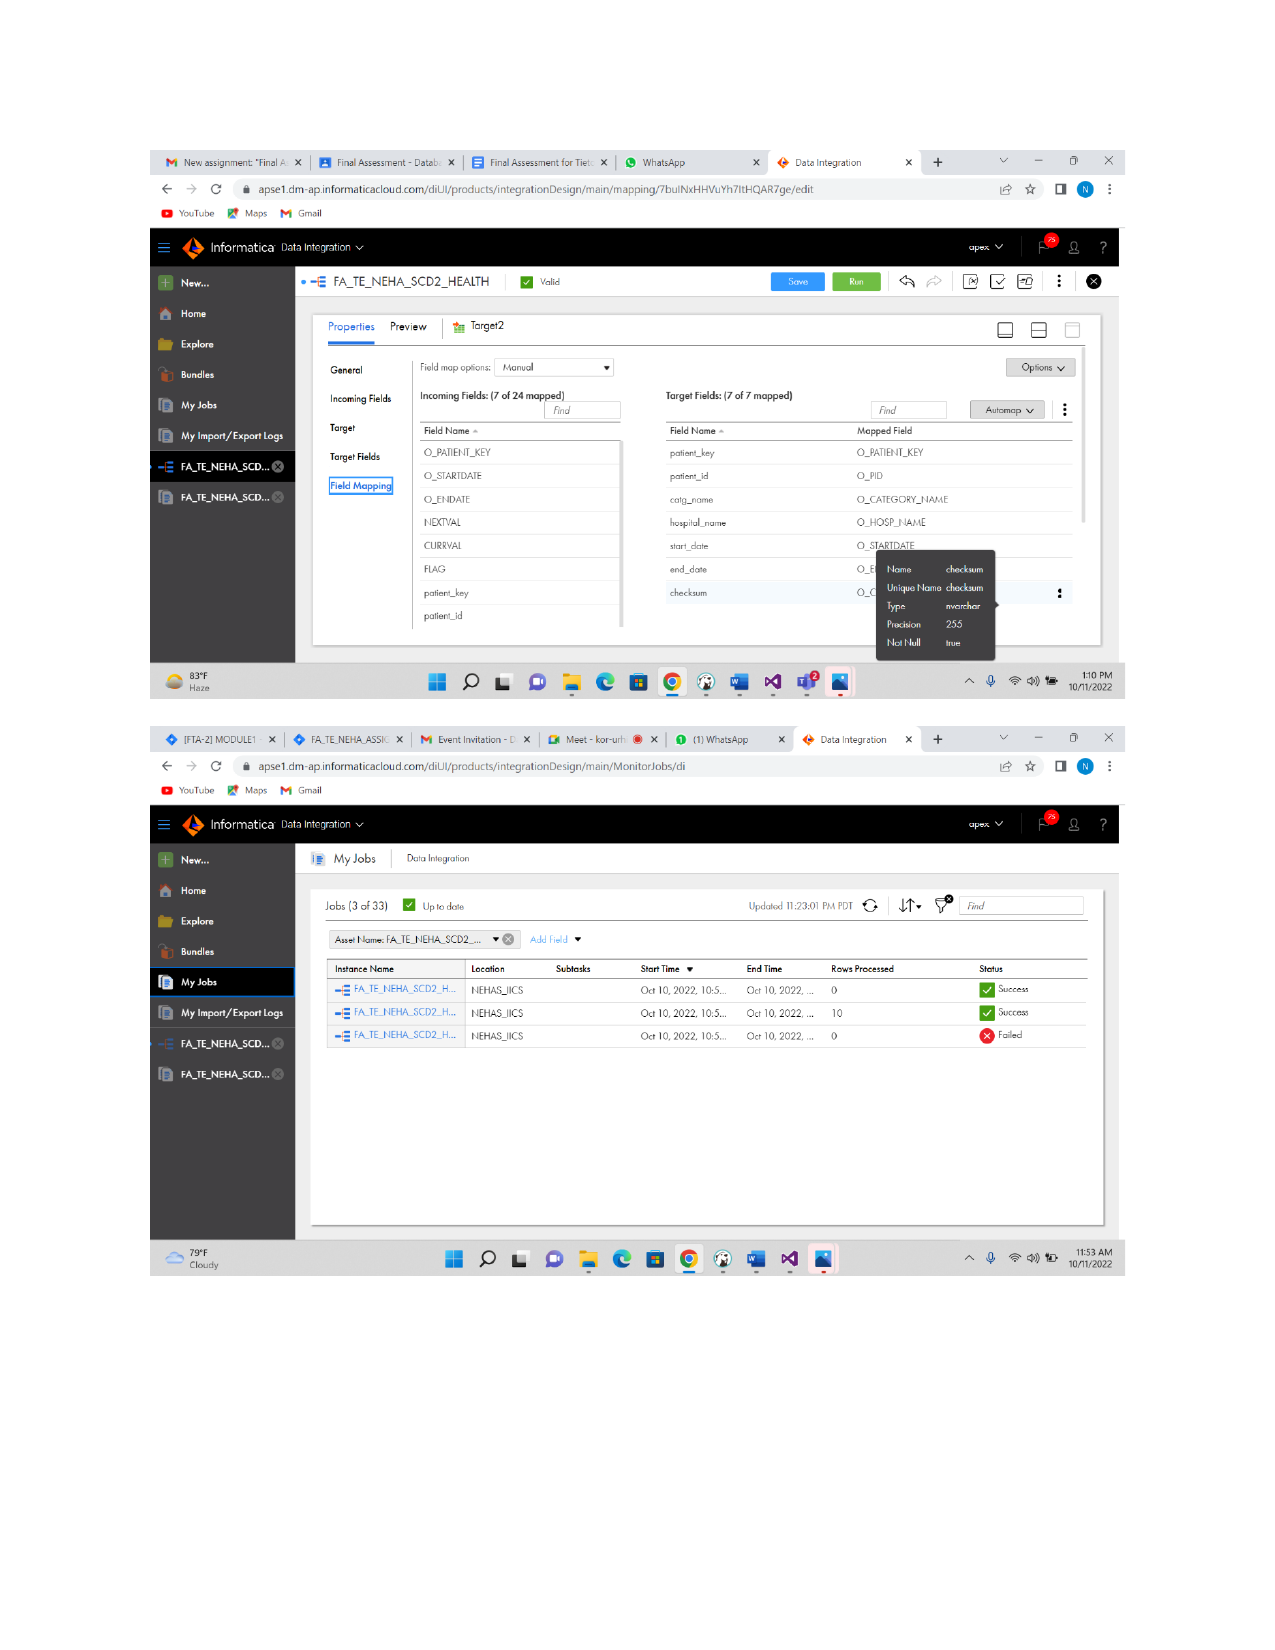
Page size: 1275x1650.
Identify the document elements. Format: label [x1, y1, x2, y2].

picture [150, 726, 1125, 1276]
picture [150, 150, 1125, 699]
